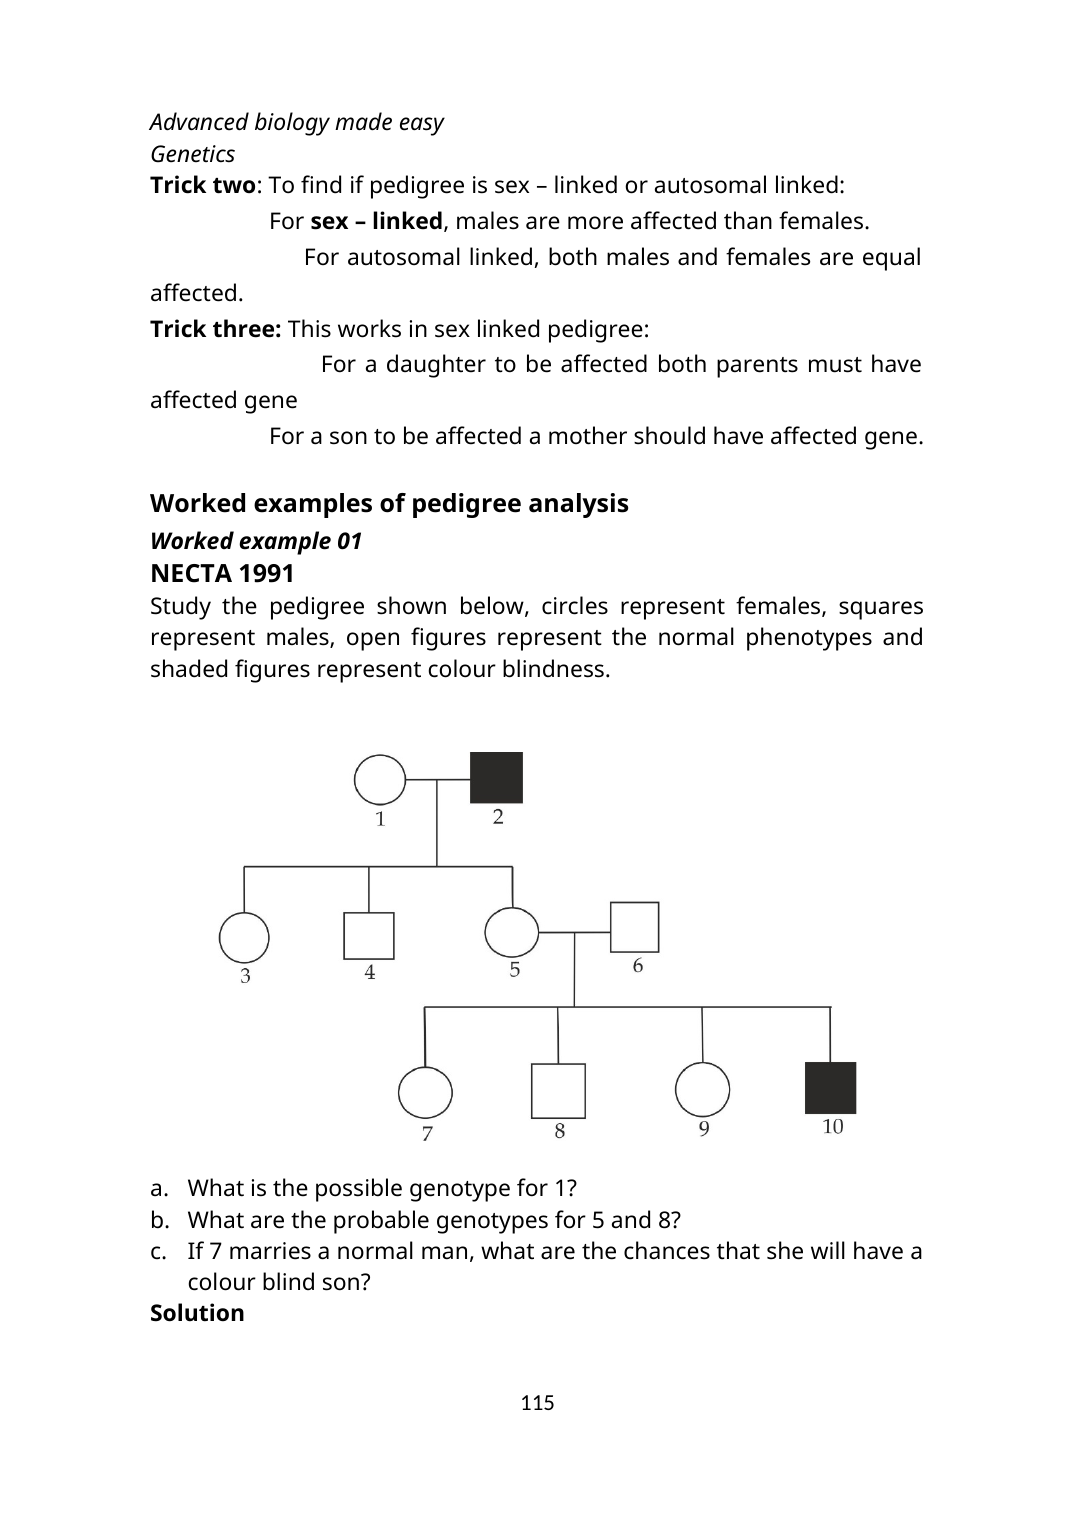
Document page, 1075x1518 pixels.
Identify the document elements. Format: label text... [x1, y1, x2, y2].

text NECTA 1991 [150, 556, 925, 590]
list If 7 marries a normal man, what are the chances that she will have a colour blind son? [150, 1235, 925, 1297]
list What are the probable genotypes for 5 and 8? [150, 1203, 925, 1235]
text Worked examples of pedigree analysis [150, 486, 925, 520]
text Trick two: To find if pedigree is sex – linked or autosomal linked: [150, 169, 925, 200]
picture [218, 752, 857, 1141]
text Worked example 01 [150, 525, 925, 556]
text For a son to be affected a mother should have affected gene. [150, 420, 925, 452]
text For autosomal linked, both males and females are equal affected. [150, 241, 925, 308]
text Study the pedigree shown below, circles represent females, squares represent males, open figures represent the normal phenotypes and shaded figures represent colour blindness. [150, 590, 925, 684]
list What is the possible genotype for 1? [150, 1172, 925, 1203]
text For sex – linked, males are more affected than females. [150, 205, 925, 236]
text Trick three: This works in sex linked pedigree: [150, 312, 925, 344]
text For a daughter to be affected both parents must have affected gene [150, 348, 925, 416]
text Solution [150, 1297, 925, 1328]
